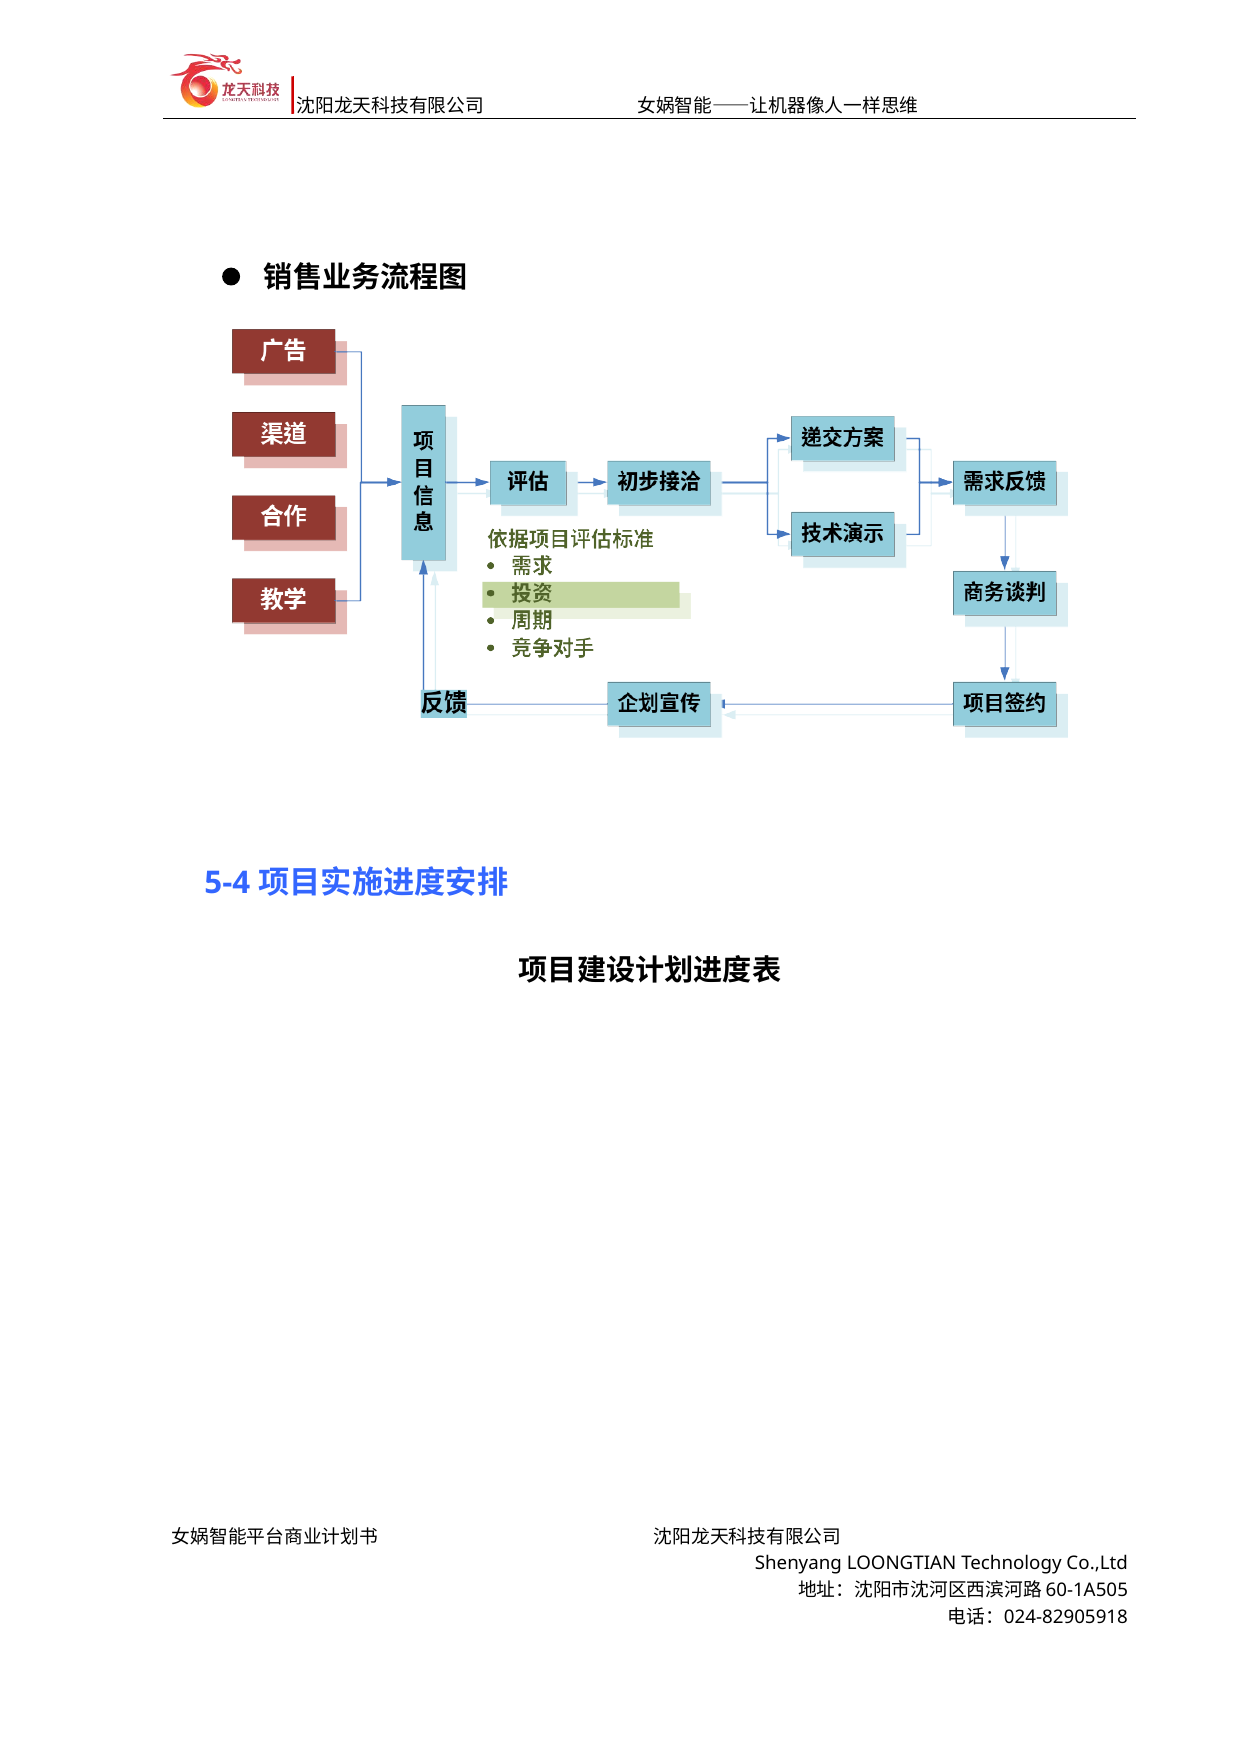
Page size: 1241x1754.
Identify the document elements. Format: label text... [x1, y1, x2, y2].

text 项目建设计划进度表 [172, 936, 1128, 1001]
list 销售业务流程图 [220, 242, 1128, 307]
text 5-4 项目实施进度安排 [172, 848, 1128, 913]
